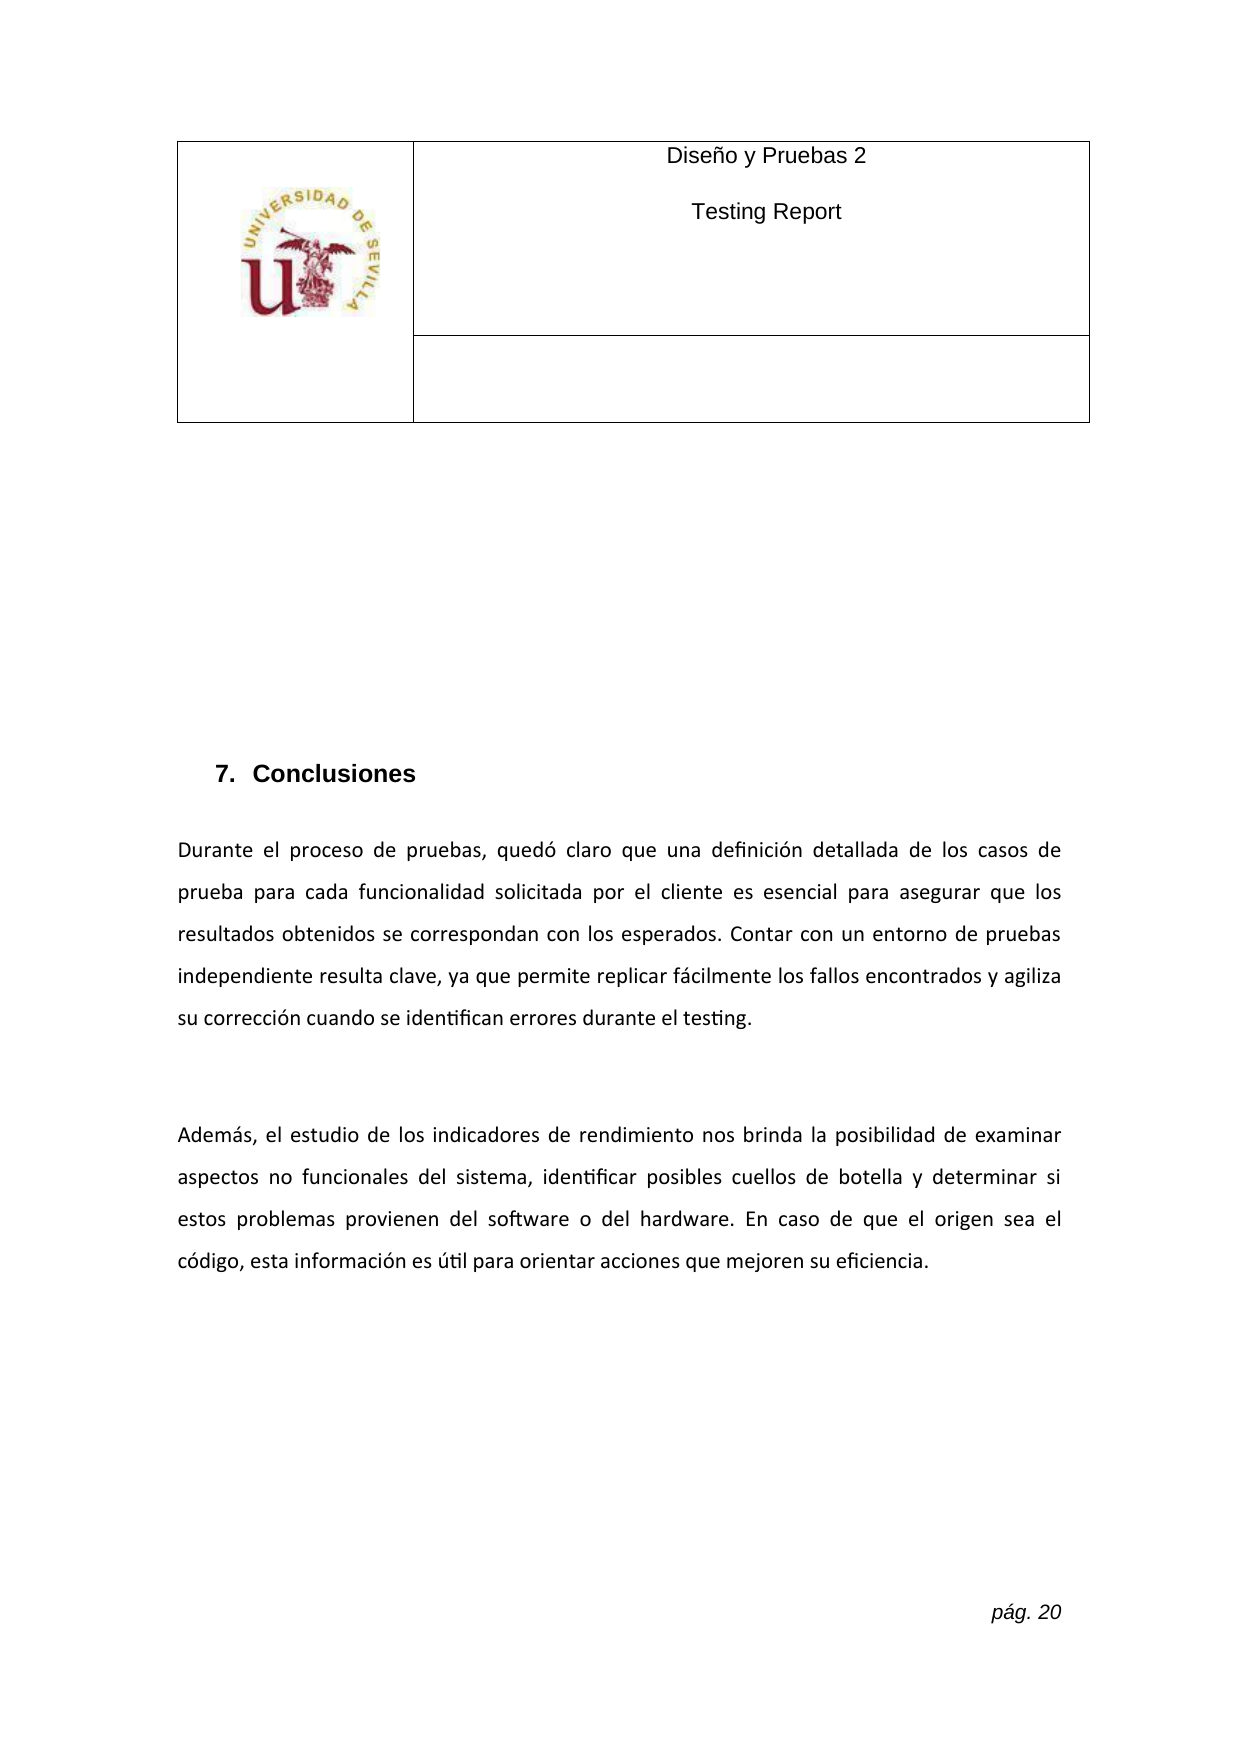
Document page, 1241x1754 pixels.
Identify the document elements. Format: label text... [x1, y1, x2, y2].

picture [240, 187, 381, 317]
text Durante el proceso de pruebas, quedó claro que una definición detallada de los casos de prueba para cada funcionalidad solicitada por el cliente es esencial para asegurar que los resultados obtenidos se correspondan con los esperados. Contar con un entorno de pruebas independiente resulta clave, ya que permite replicar fácilmente los fallos encontrados y agiliza su corrección cuando se identifican errores durante el testing. [177, 835, 1063, 1031]
text Además, el estudio de los indicadores de rendimiento nos brinda la posibilidad de examinar aspectos no funcionales del sistema, identificar posibles cuellos de botella y determinar si estos problemas provienen del software o del hardware. En caso de que el origen sea el código, esta información es útil para orientar acciones que mejoren su eficiencia. [177, 1121, 1063, 1274]
subtitle Conclusiones [215, 759, 1063, 788]
